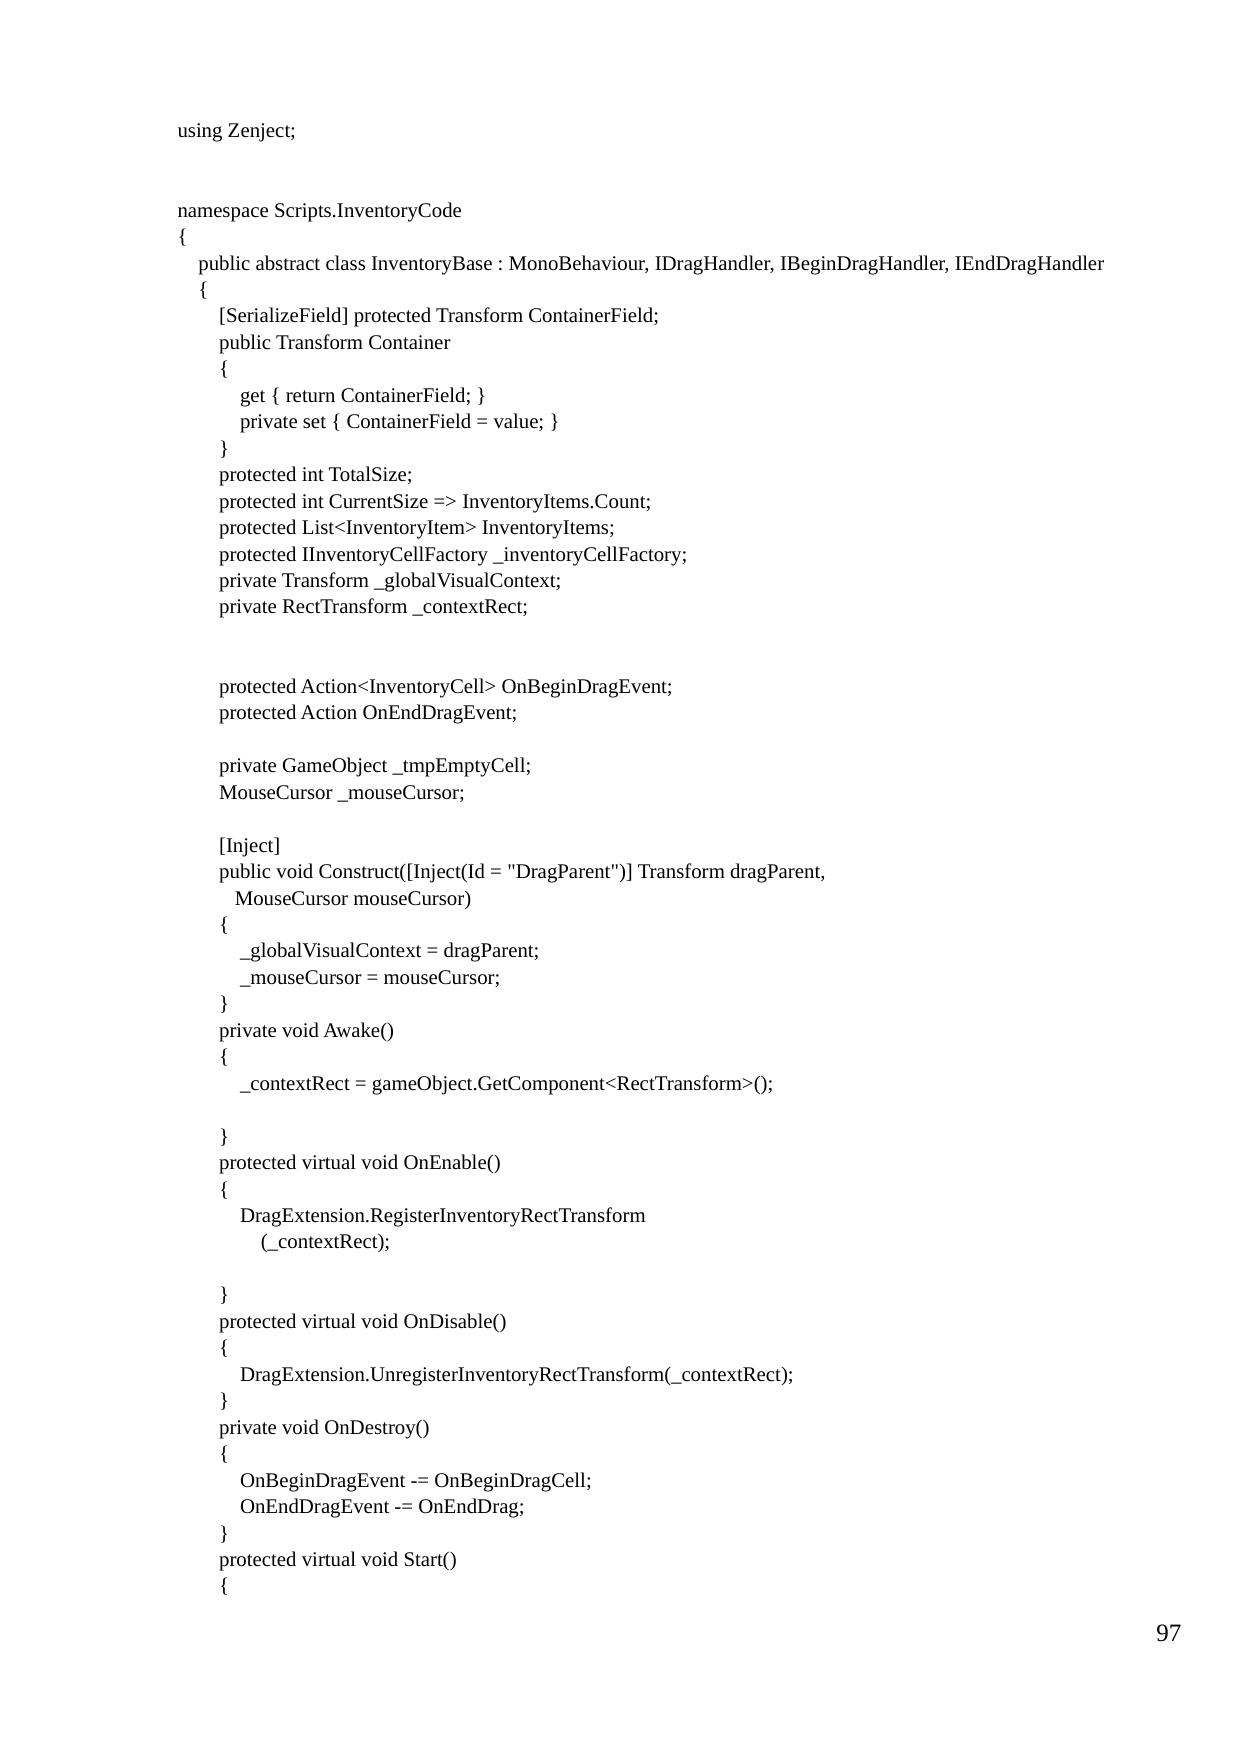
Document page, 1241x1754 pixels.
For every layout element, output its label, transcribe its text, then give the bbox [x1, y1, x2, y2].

text { [177, 224, 1181, 248]
text protected int CurrentSize => InventoryItems.Count; [177, 488, 1181, 513]
text { [177, 912, 1181, 936]
text DragExtension.UnregisterInventoryRectTransform(_contextRect); [177, 1362, 1181, 1386]
text [SerializeField] protected Transform ContainerField; [177, 303, 1181, 327]
text public void Construct([Inject(Id = "DragParent")] Transform dragParent, [177, 859, 1181, 883]
text { [177, 1044, 1181, 1068]
text using Zenject; [177, 118, 1181, 142]
text { [177, 1176, 1181, 1201]
text } [177, 436, 1181, 460]
text private RectTransform _contextRect; [177, 594, 1181, 618]
text } [177, 1123, 1181, 1148]
text { [177, 1441, 1181, 1465]
text [Inject] [177, 832, 1181, 857]
text protected virtual void OnEnable() [177, 1150, 1181, 1174]
text _contextRect = gameObject.GetComponent<RectTransform>(); [177, 1071, 1181, 1095]
text { [177, 277, 1181, 301]
text private Transform _globalVisualContext; [177, 568, 1181, 592]
text get { return ContainerField; } [177, 383, 1181, 407]
text } [177, 1282, 1181, 1306]
text MouseCursor mouseCursor) [177, 885, 1181, 909]
text DragExtension.RegisterInventoryRectTransform [177, 1203, 1181, 1227]
text public abstract class InventoryBase : MonoBehaviour, IDragHandler, IBeginDragHandler, IEndDragHandler [177, 250, 1181, 274]
text private GameObject _tmpEmptyCell; [177, 753, 1181, 777]
text OnBeginDragEvent -= OnBeginDragCell; [177, 1467, 1181, 1492]
text (_contextRect); [177, 1229, 1181, 1253]
text OnEndDragEvent -= OnEndDrag; [177, 1494, 1181, 1518]
text _globalVisualContext = dragParent; [177, 938, 1181, 962]
text } [177, 1388, 1181, 1412]
text protected int TotalSize; [177, 462, 1181, 486]
text { [177, 1335, 1181, 1359]
text { [177, 356, 1181, 380]
text private void Awake() [177, 1018, 1181, 1042]
text protected virtual void OnDisable() [177, 1309, 1181, 1333]
text } [177, 991, 1181, 1015]
text private void OnDestroy() [177, 1414, 1181, 1439]
text MouseCursor _mouseCursor; [177, 779, 1181, 804]
text protected Action<InventoryCell> OnBeginDragEvent; [177, 674, 1181, 698]
text } [177, 1520, 1181, 1544]
text protected Action OnEndDragEvent; [177, 700, 1181, 724]
text _mouseCursor = mouseCursor; [177, 965, 1181, 989]
text protected IInventoryCellFactory _inventoryCellFactory; [177, 541, 1181, 566]
text protected List<InventoryItem> InventoryItems; [177, 515, 1181, 539]
text private set { ContainerField = value; } [177, 409, 1181, 433]
text namespace Scripts.InventoryCode [177, 197, 1181, 222]
text protected virtual void Start() [177, 1547, 1181, 1571]
text public Transform Container [177, 330, 1181, 354]
text { [177, 1573, 1181, 1597]
